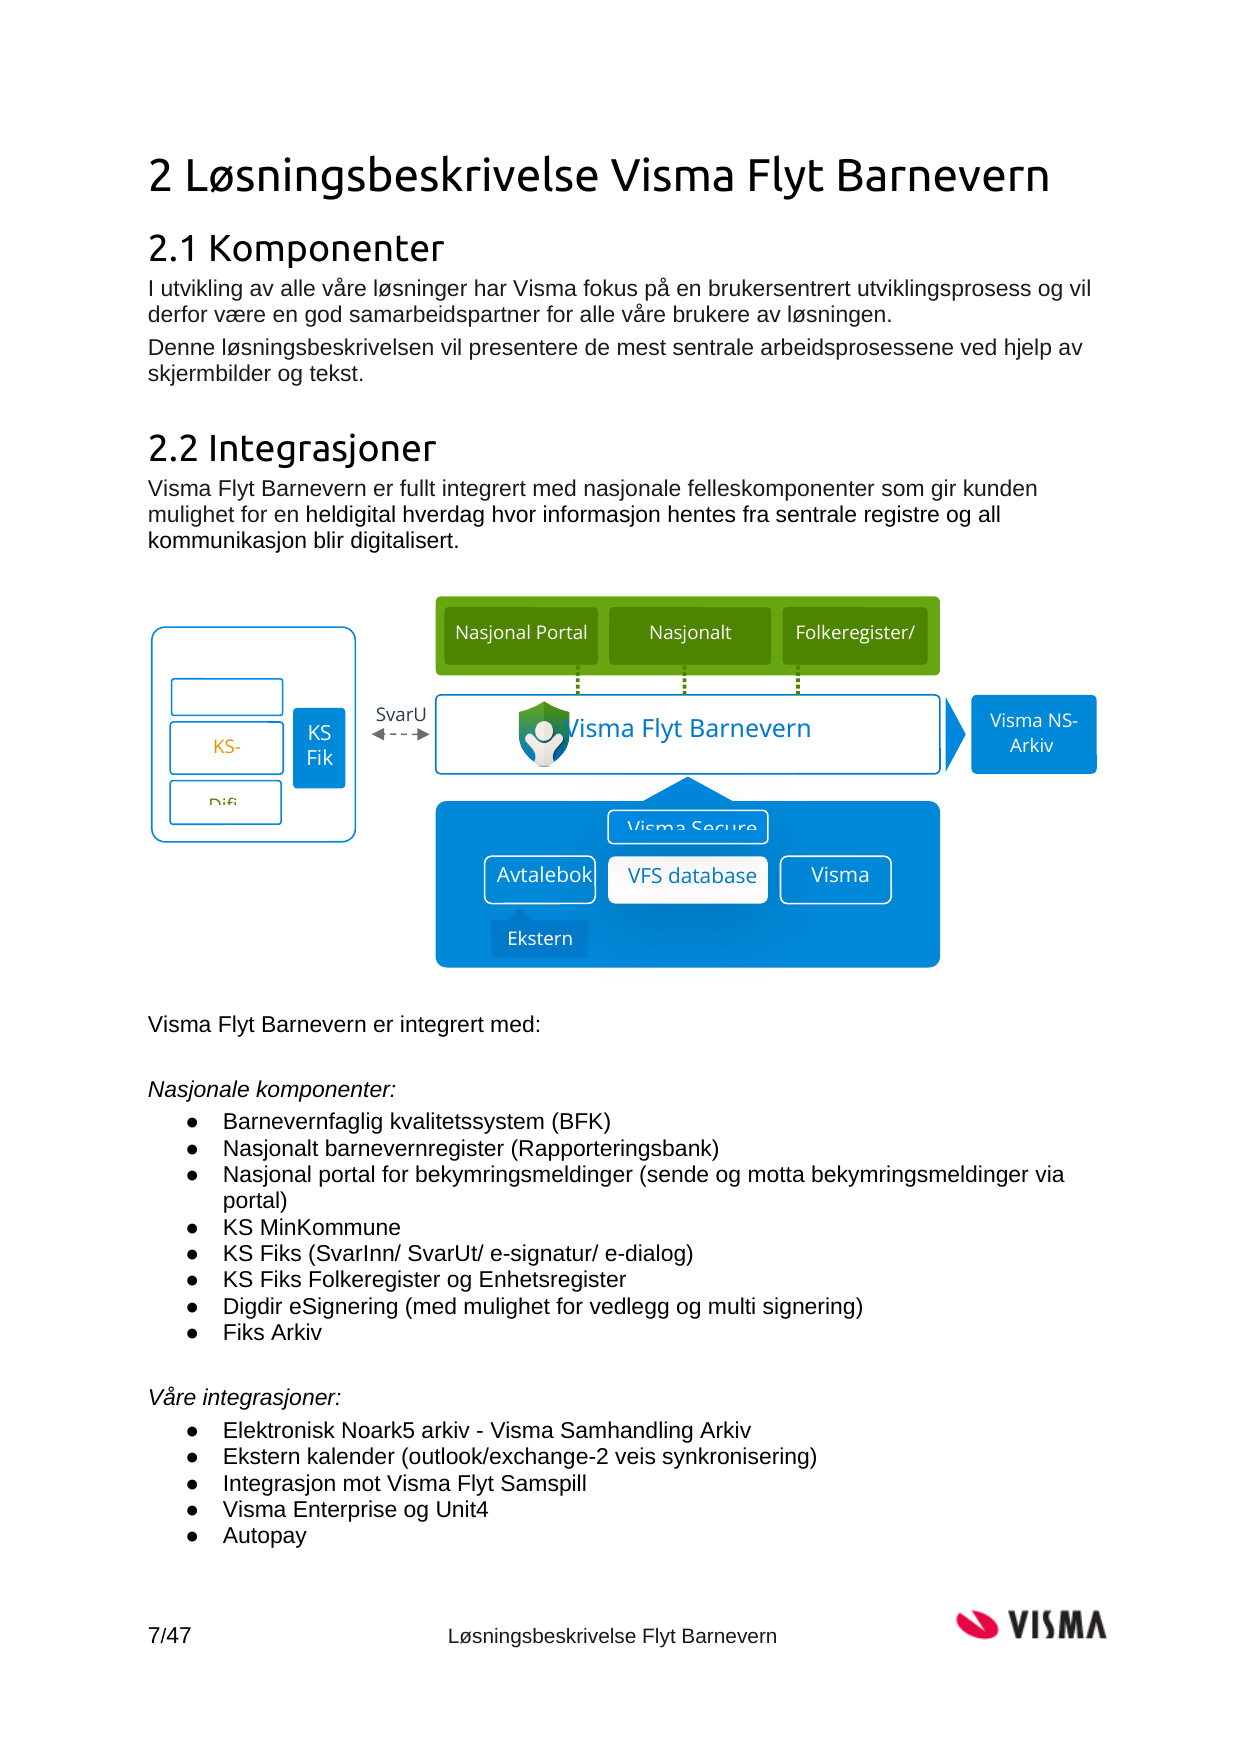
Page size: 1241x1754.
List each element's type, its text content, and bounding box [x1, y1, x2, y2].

subtitle 2.2 Integrasjoner [148, 425, 1093, 468]
list Autopay [185, 1522, 1093, 1549]
list Fiks Arkiv [185, 1319, 1093, 1346]
list Nasjonal portal for bekymringsmeldinger (sende og motta bekymringsmeldinger via portal) [185, 1161, 1093, 1214]
list Elektronisk Noark5 arkiv - Visma Samhandling Arkiv [185, 1417, 1093, 1443]
list KS Fiks Folkeregister og Enhetsregister [185, 1266, 1093, 1293]
list KS MinKommune [185, 1214, 1093, 1240]
list Barnevernfaglig kvalitetssystem (BFK) [185, 1108, 1093, 1135]
text Visma Flyt Barnevern er integrert med: [148, 1011, 1093, 1037]
list Ekstern kalender (outlook/exchange-2 veis synkronisering) [185, 1443, 1093, 1470]
picture [904, 1595, 1149, 1655]
text Denne løsningsbeskrivelsen vil presentere de mest sentrale arbeidsprosessene ved hjelp av skjermbilder og tekst. [148, 333, 1093, 386]
text Våre integrasjoner: [148, 1384, 1093, 1411]
list Nasjonalt barnevernregister (Rapporteringsbank) [185, 1135, 1093, 1161]
list KS Fiks (SvarInn/ SvarUt/ e-signatur/ e-dialog) [185, 1240, 1093, 1266]
text I utvikling av alle våre løsninger har Visma fokus på en brukersentrert utviklingsprosess og vil derfor være en god samarbeidspartner for alle våre brukere av løsningen. [148, 274, 1093, 327]
list Integrasjon mot Visma Flyt Samspill [185, 1470, 1093, 1496]
list Visma Enterprise og Unit4 [185, 1496, 1093, 1522]
picture [513, 700, 575, 768]
subtitle 2.1 Komponenter [148, 225, 1093, 268]
text Nasjonale komponenter: [148, 1076, 1093, 1102]
list Digdir eSignering (med mulighet for vedlegg og multi signering) [185, 1293, 1093, 1319]
text Visma Flyt Barnevern er fullt integrert med nasjonale felleskomponenter som gir kunden mulighet for en heldigital hverdag hvor informasjon hentes fra sentrale registre og all kommunikasjon blir digitalisert. [148, 474, 1093, 553]
subtitle 2 Løsningsbeskrivelse Visma Flyt Barnevern [148, 148, 1093, 200]
